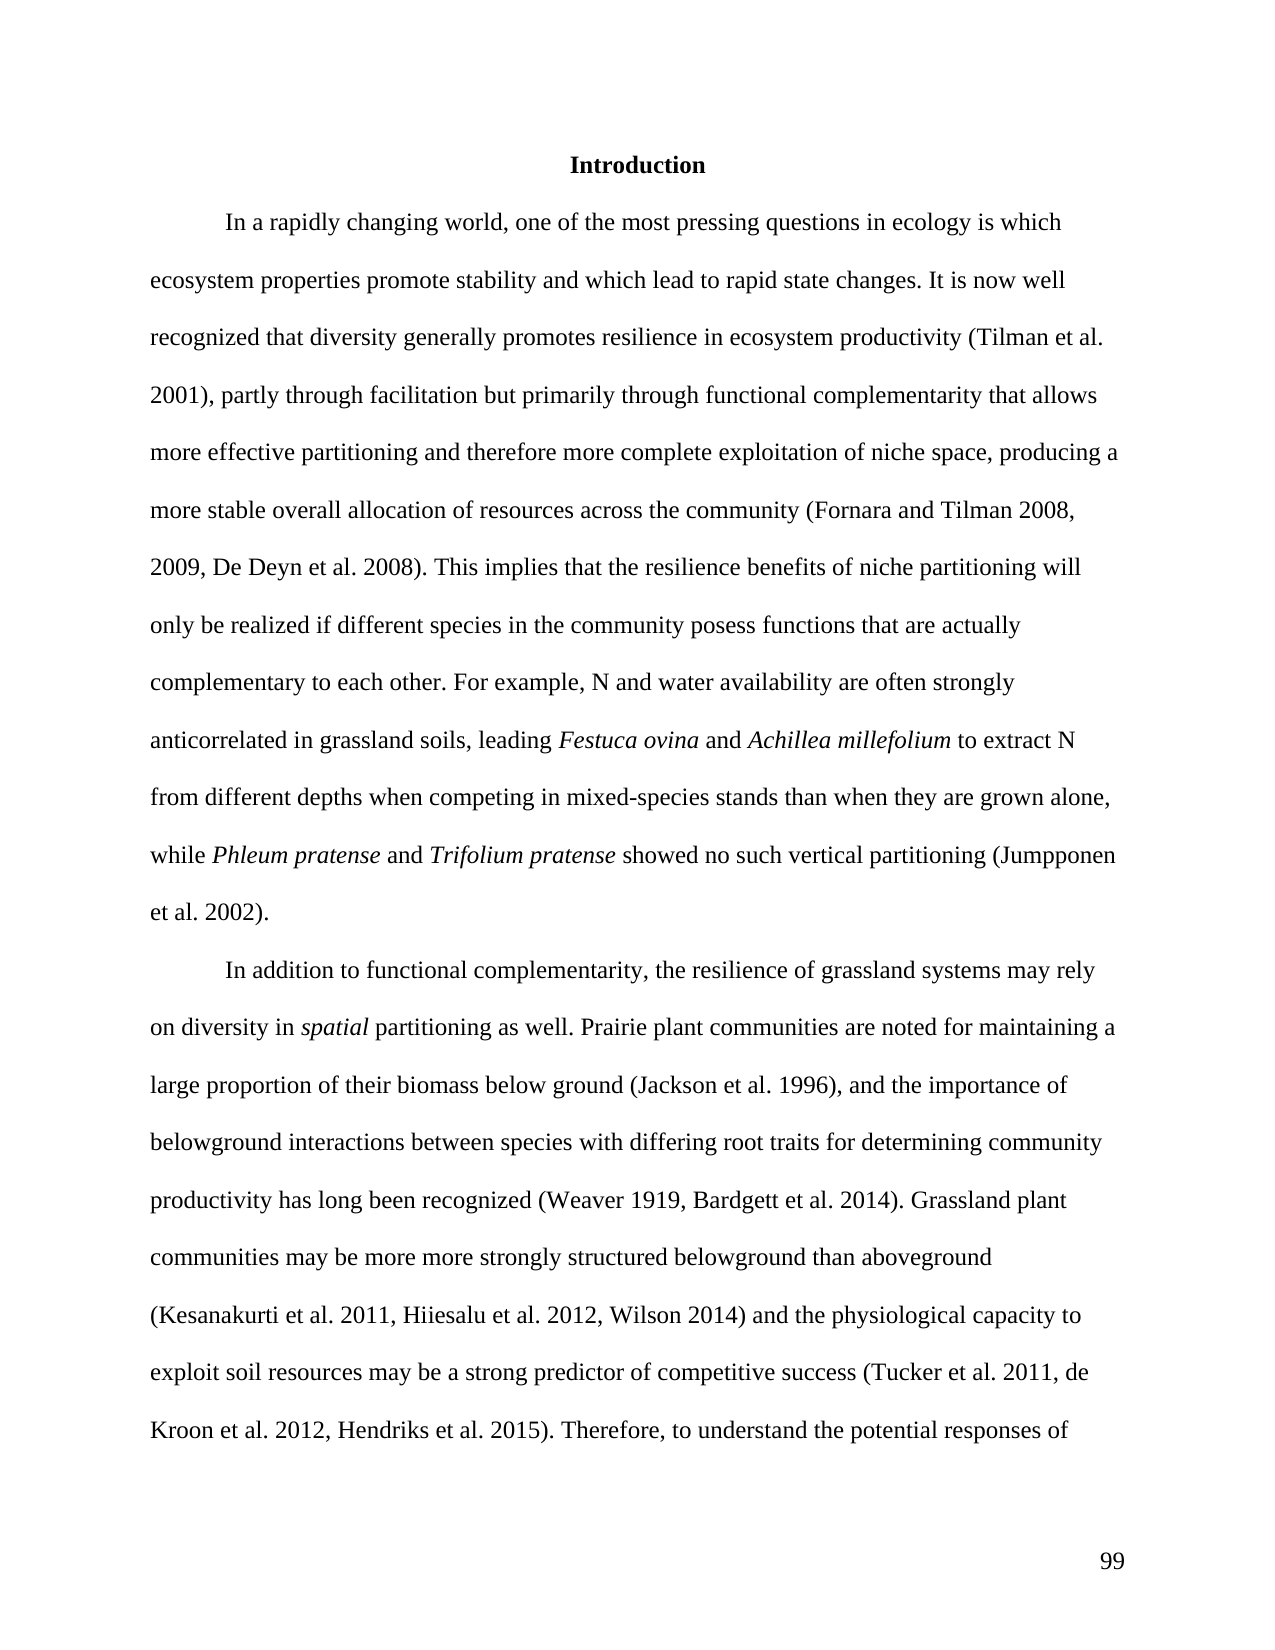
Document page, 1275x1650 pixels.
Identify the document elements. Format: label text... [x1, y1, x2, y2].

text In a rapidly changing world, one of the most pressing questions in ecology is which ecosystem properties promote stability and which lead to rapid state changes. It is now well recognized that diversity generally promotes resilience in ecosystem productivity (Tilman et al. 2001), partly through facilitation but primarily through functional complementarity that allows more effective partitioning and therefore more complete exploitation of niche space, producing a more stable overall allocation of resources across the community (Fornara and Tilman 2008, 2009, De Deyn et al. 2008). This implies that the resilience benefits of niche partitioning will only be realized if different species in the community posess functions that are actually complementary to each other. For example, N and water availability are often strongly anticorrelated in grassland soils, leading Festuca ovina and Achillea millefolium to extract N from different depths when competing in mixed-species stands than when they are grown alone, while Phleum pratense and Trifolium pratense showed no such vertical partitioning (Jumpponen et al. 2002). [150, 207, 1125, 926]
subtitle Introduction [150, 150, 1125, 179]
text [150, 955, 1125, 1444]
